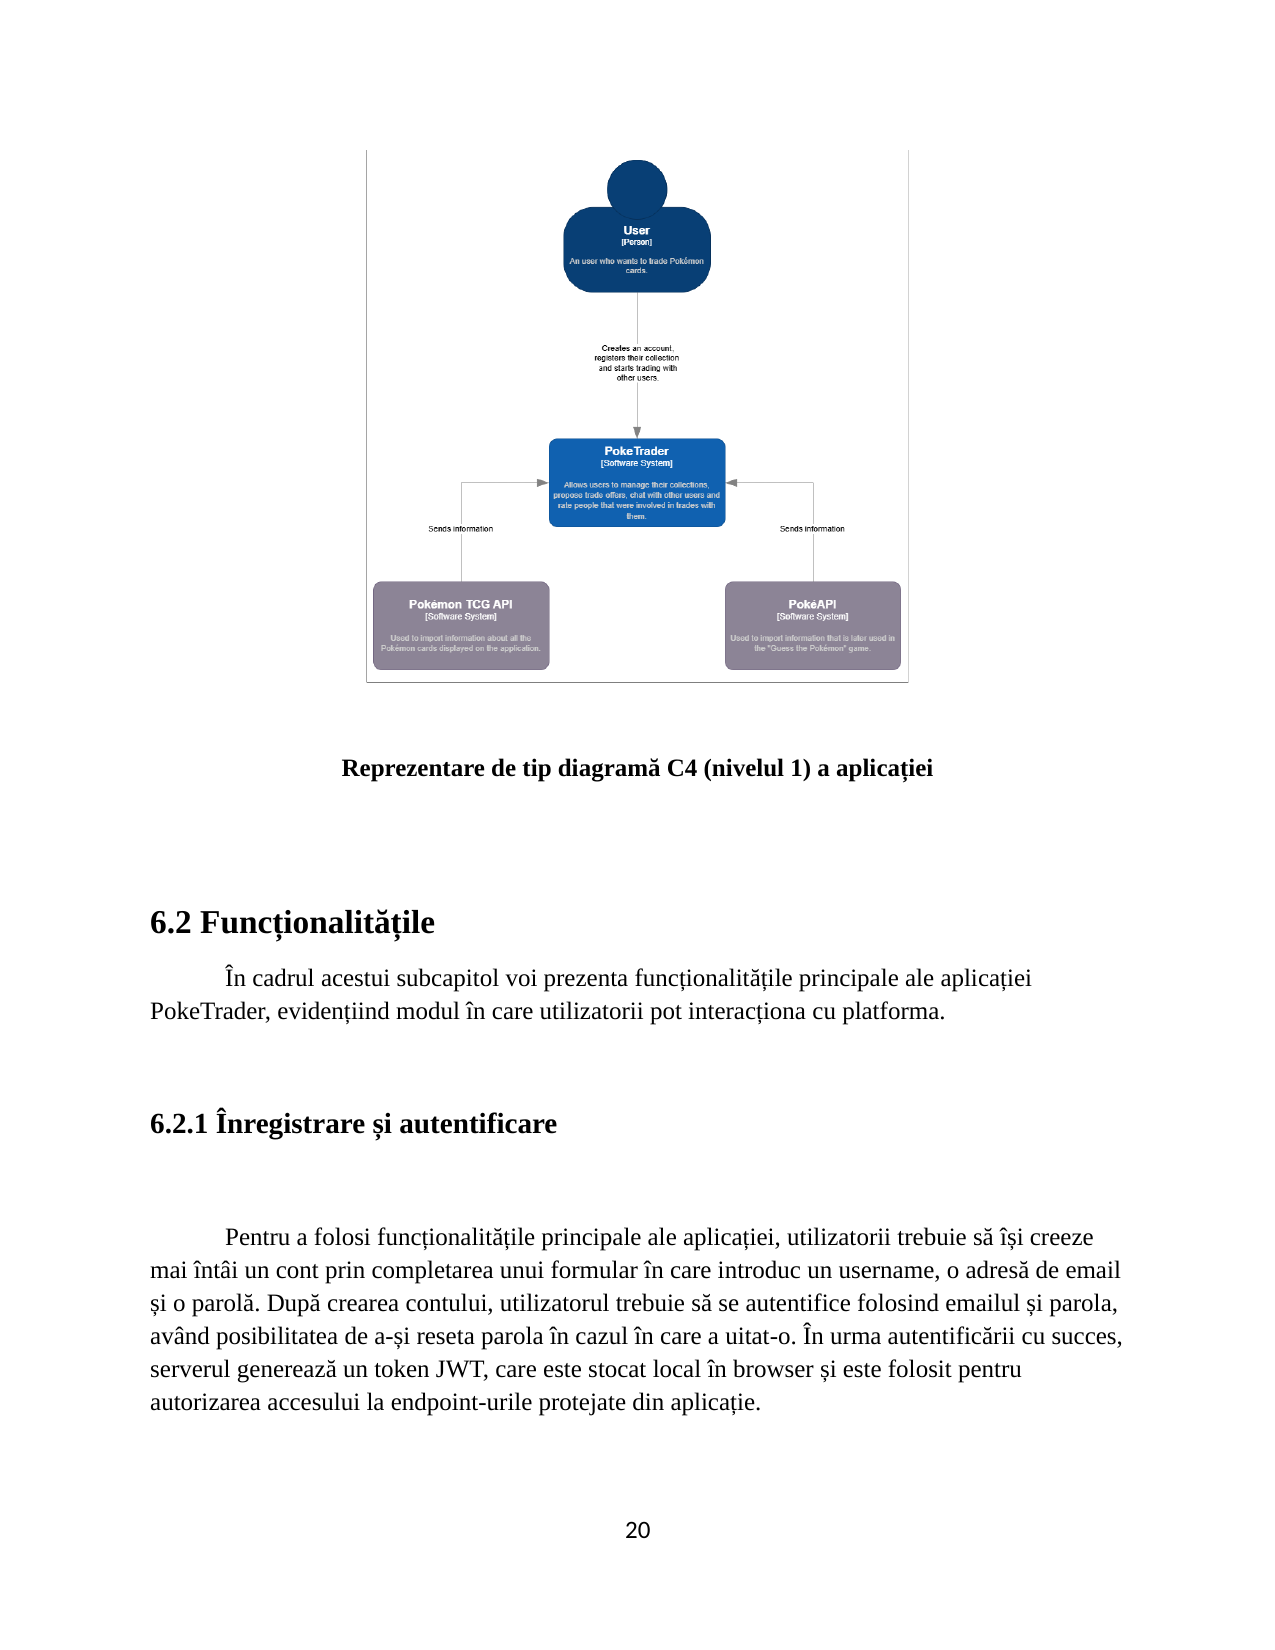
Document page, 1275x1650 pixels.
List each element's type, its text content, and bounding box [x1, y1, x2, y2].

text 6.2.1 Înregistrare și autentificare [150, 1106, 1125, 1140]
text 6.2 Funcționalitățile [150, 902, 1125, 941]
text În cadrul acestui subcapitol voi prezenta funcționalitățile principale ale aplicației PokeTrader, evidențiind modul în care utilizatorii pot interacționa cu platforma. [150, 963, 1125, 1025]
text Reprezentare de tip diagramă C4 (nivelul 1) a aplicației [150, 753, 1125, 782]
text Pentru a folosi funcționalitățile principale ale aplicației, utilizatorii trebuie să își creeze mai întâi un cont prin completarea unui formular în care introduc un username, o adresă de email și o parolă. După crearea contului, utilizatorul trebuie să se autentifice folosind emailul și parola, având posibilitatea de a-și reseta parola în cazul în care a uitat-o. În urma autentificării cu succes, serverul generează un token JWT, care este stocat local în browser și este folosit pentru autorizarea accesului la endpoint-urile protejate din aplicație. [150, 1222, 1125, 1416]
picture [366, 150, 909, 683]
